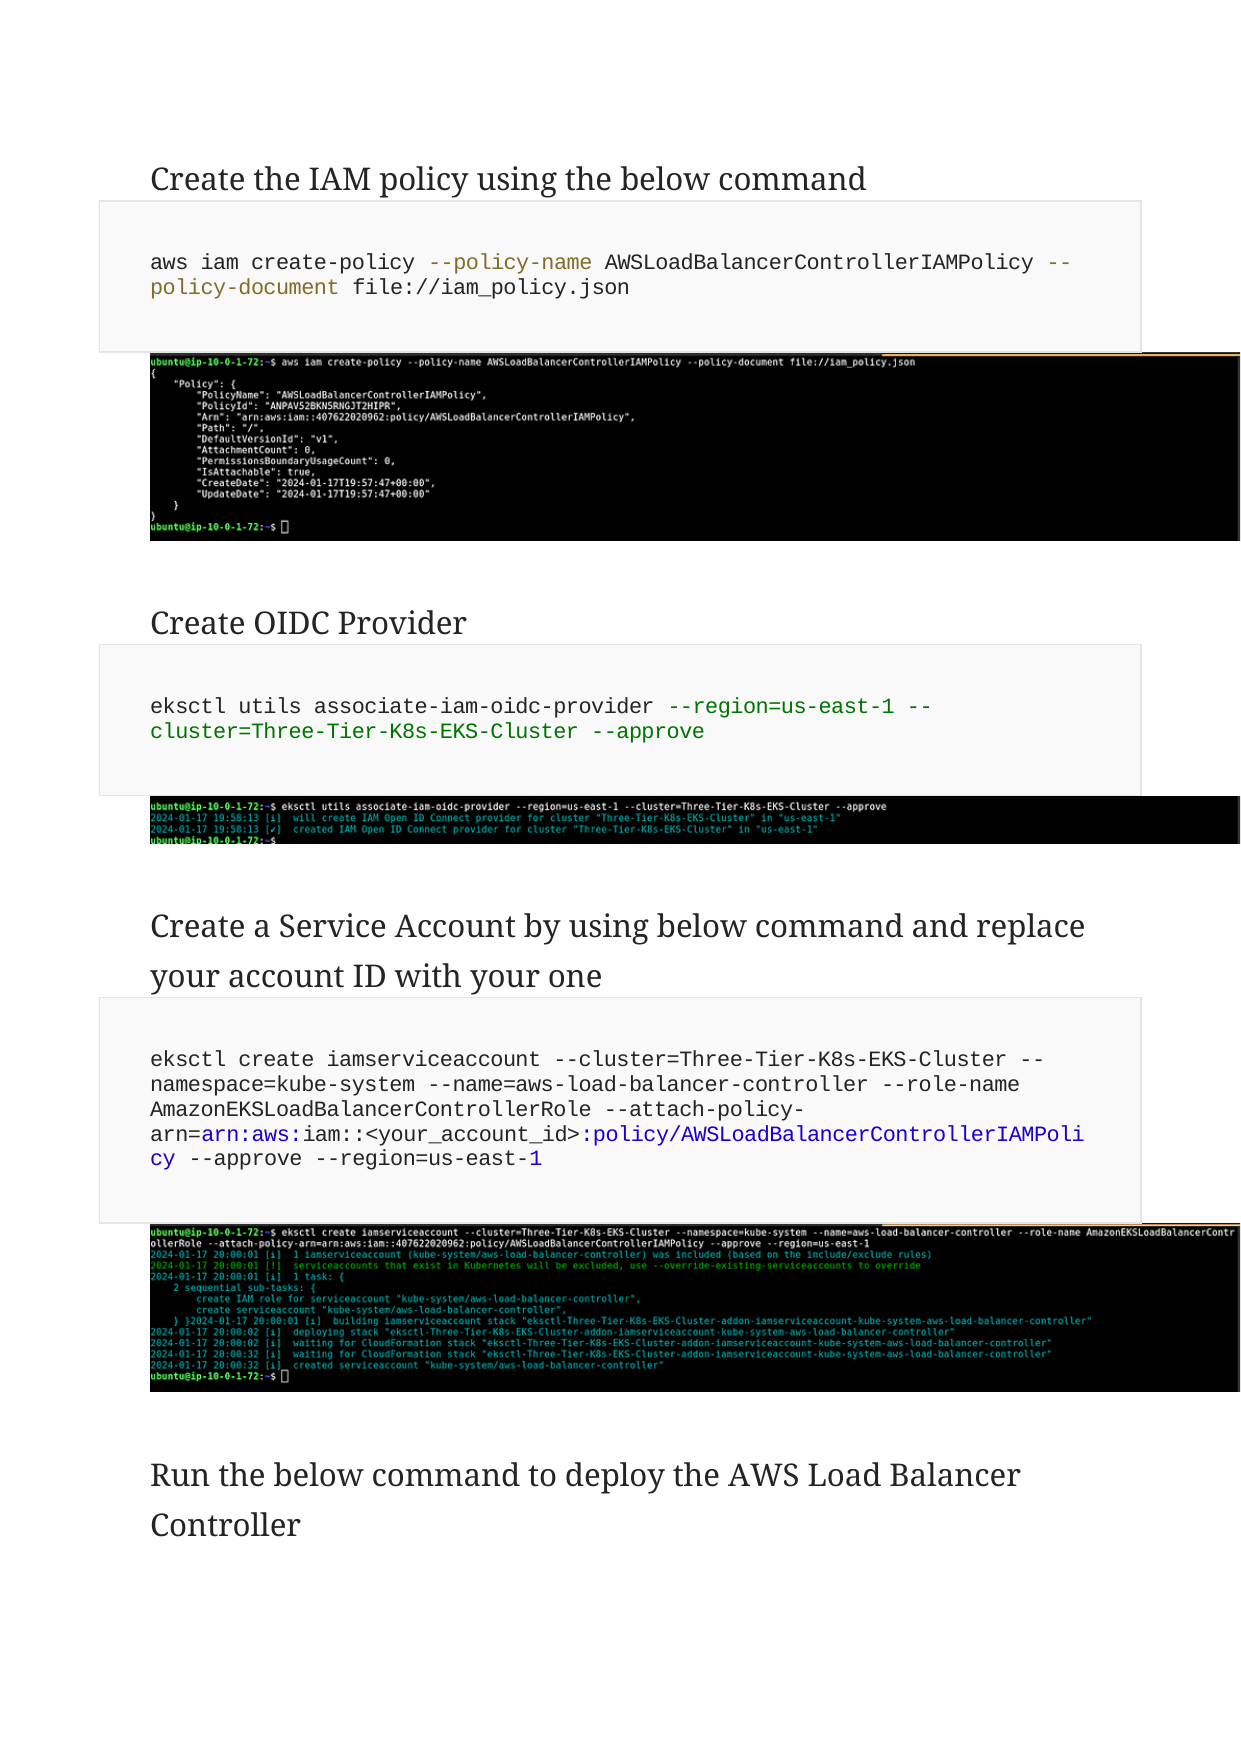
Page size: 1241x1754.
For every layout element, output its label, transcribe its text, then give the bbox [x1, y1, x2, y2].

text Create a Service Account by using below command and replace your account ID with your one [150, 897, 1090, 997]
text aws iam create-policy --policy-name AWSLoadBalancerControllerIAMPolicy --policy-document file://iam_policy.json [100, 202, 1140, 351]
picture [150, 1223, 1241, 1392]
text Create OIDC Provider [150, 594, 1090, 644]
text eksctl create iamserviceaccount --cluster=Three-Tier-K8s-EKS-Cluster --namespace=kube-system --name=aws-load-balancer-controller --role-name AmazonEKSLoadBalancerControllerRole --attach-policy-arn=arn:aws:iam::<your_account_id>:policy/AWSLoadBalancerControllerIAMPolicy --approve --region=us-east-1 [100, 998, 1140, 1222]
text Run the below command to deploy the AWS Load Balancer Controller [150, 1445, 1090, 1545]
text Create the IAM policy using the below command [150, 150, 1090, 200]
picture [150, 796, 1241, 844]
text eksctl utils associate-iam-oidc-provider --region=us-east-1 --cluster=Three-Tier-K8s-EKS-Cluster --approve [100, 645, 1140, 795]
picture [150, 352, 1241, 541]
